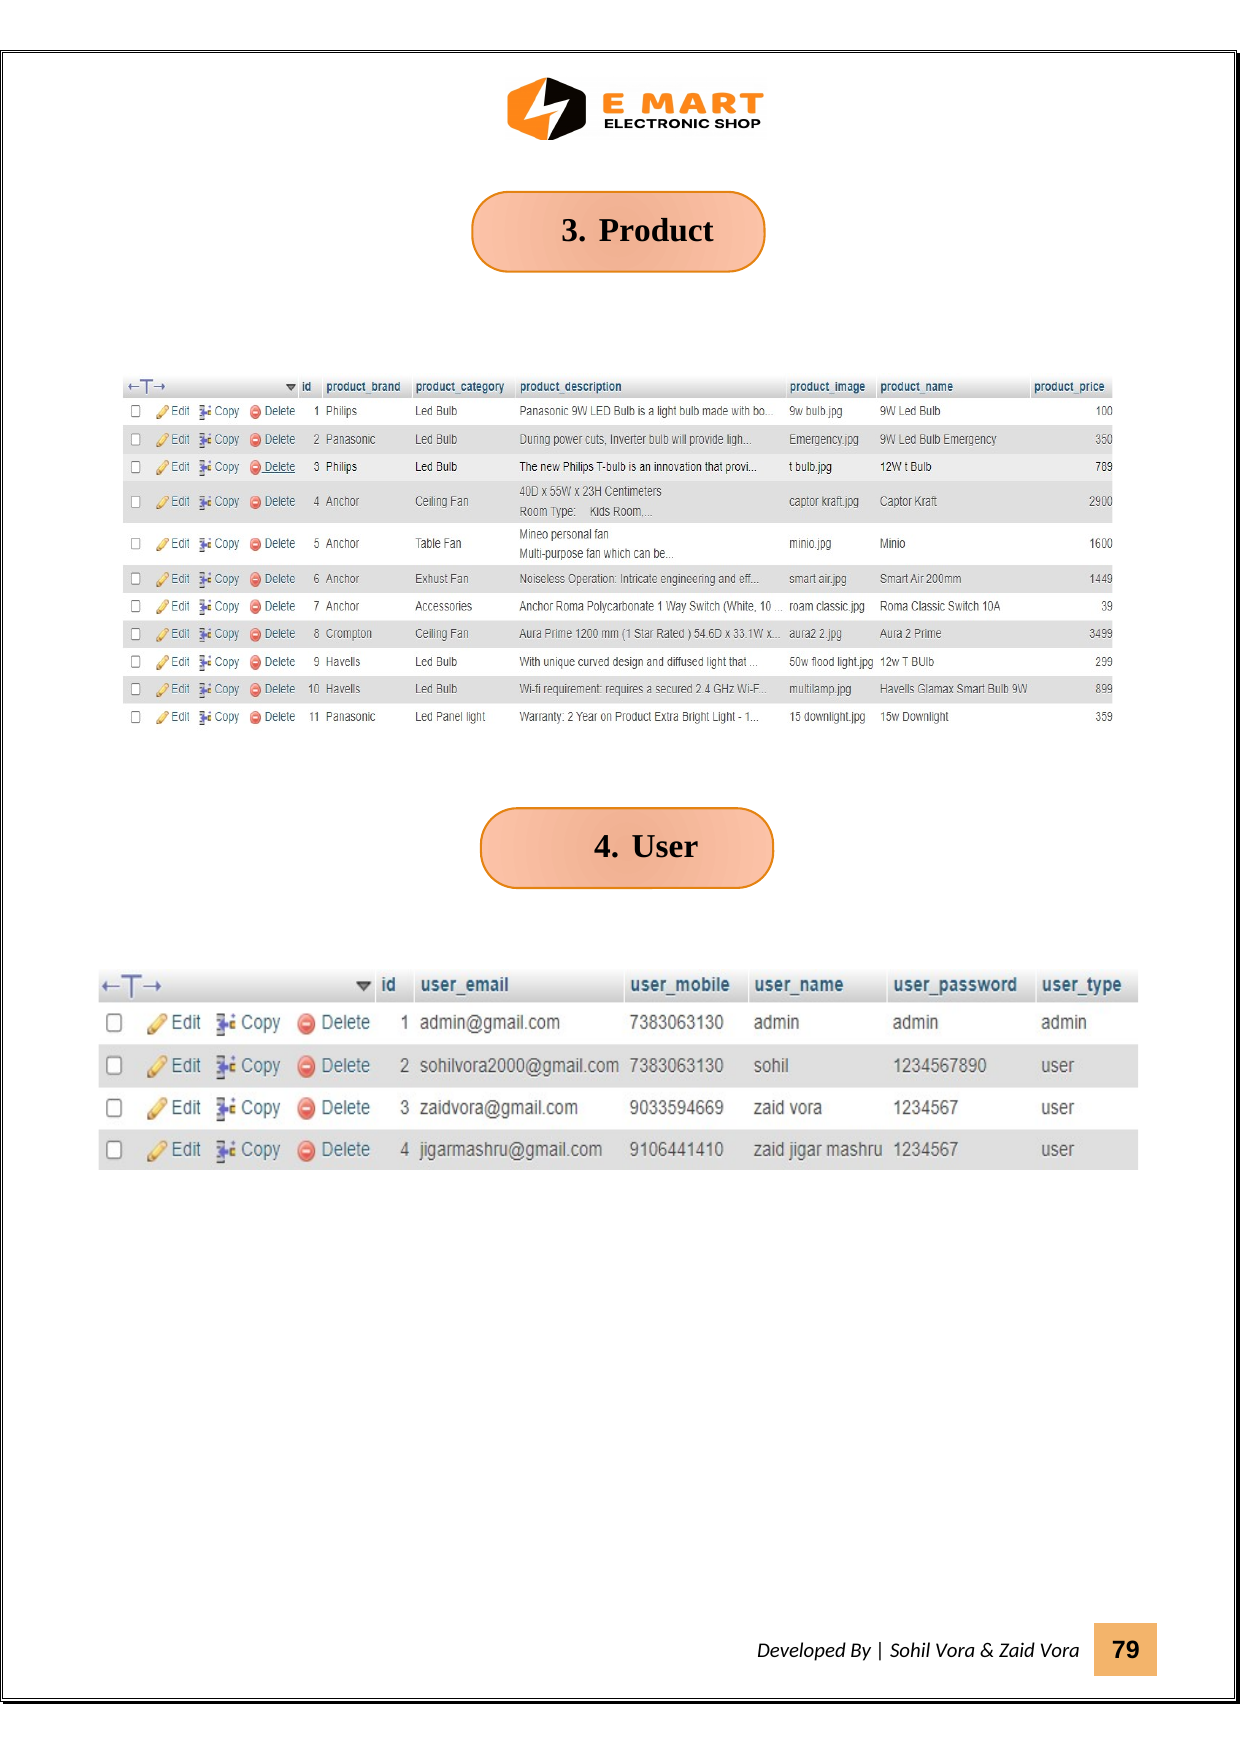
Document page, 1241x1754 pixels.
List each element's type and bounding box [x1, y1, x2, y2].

picture [121, 373, 1112, 730]
picture [504, 76, 767, 139]
picture [97, 969, 1138, 1169]
